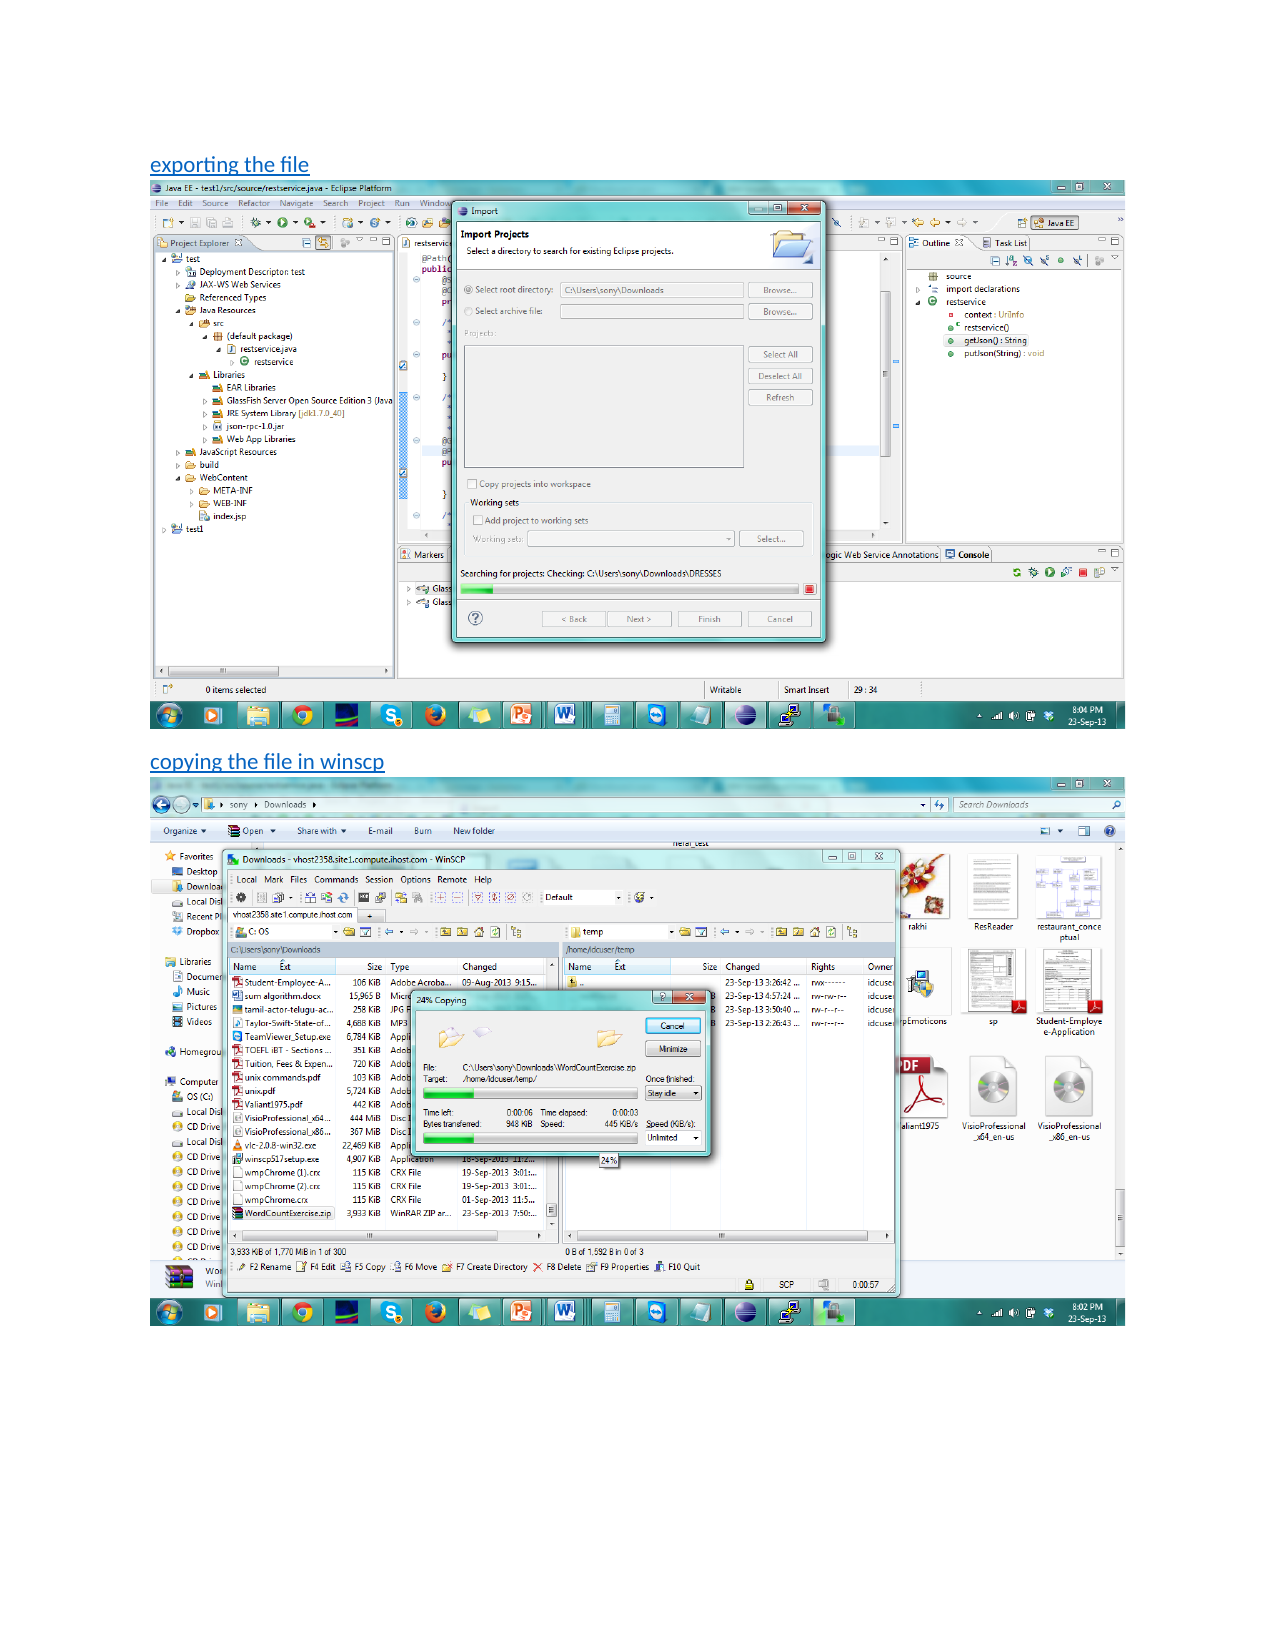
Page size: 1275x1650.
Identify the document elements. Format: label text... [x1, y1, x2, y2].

picture [150, 180, 1125, 729]
picture [150, 777, 1125, 1326]
text exporting the file [150, 150, 1125, 180]
text copying the file in winscp [150, 747, 1125, 777]
